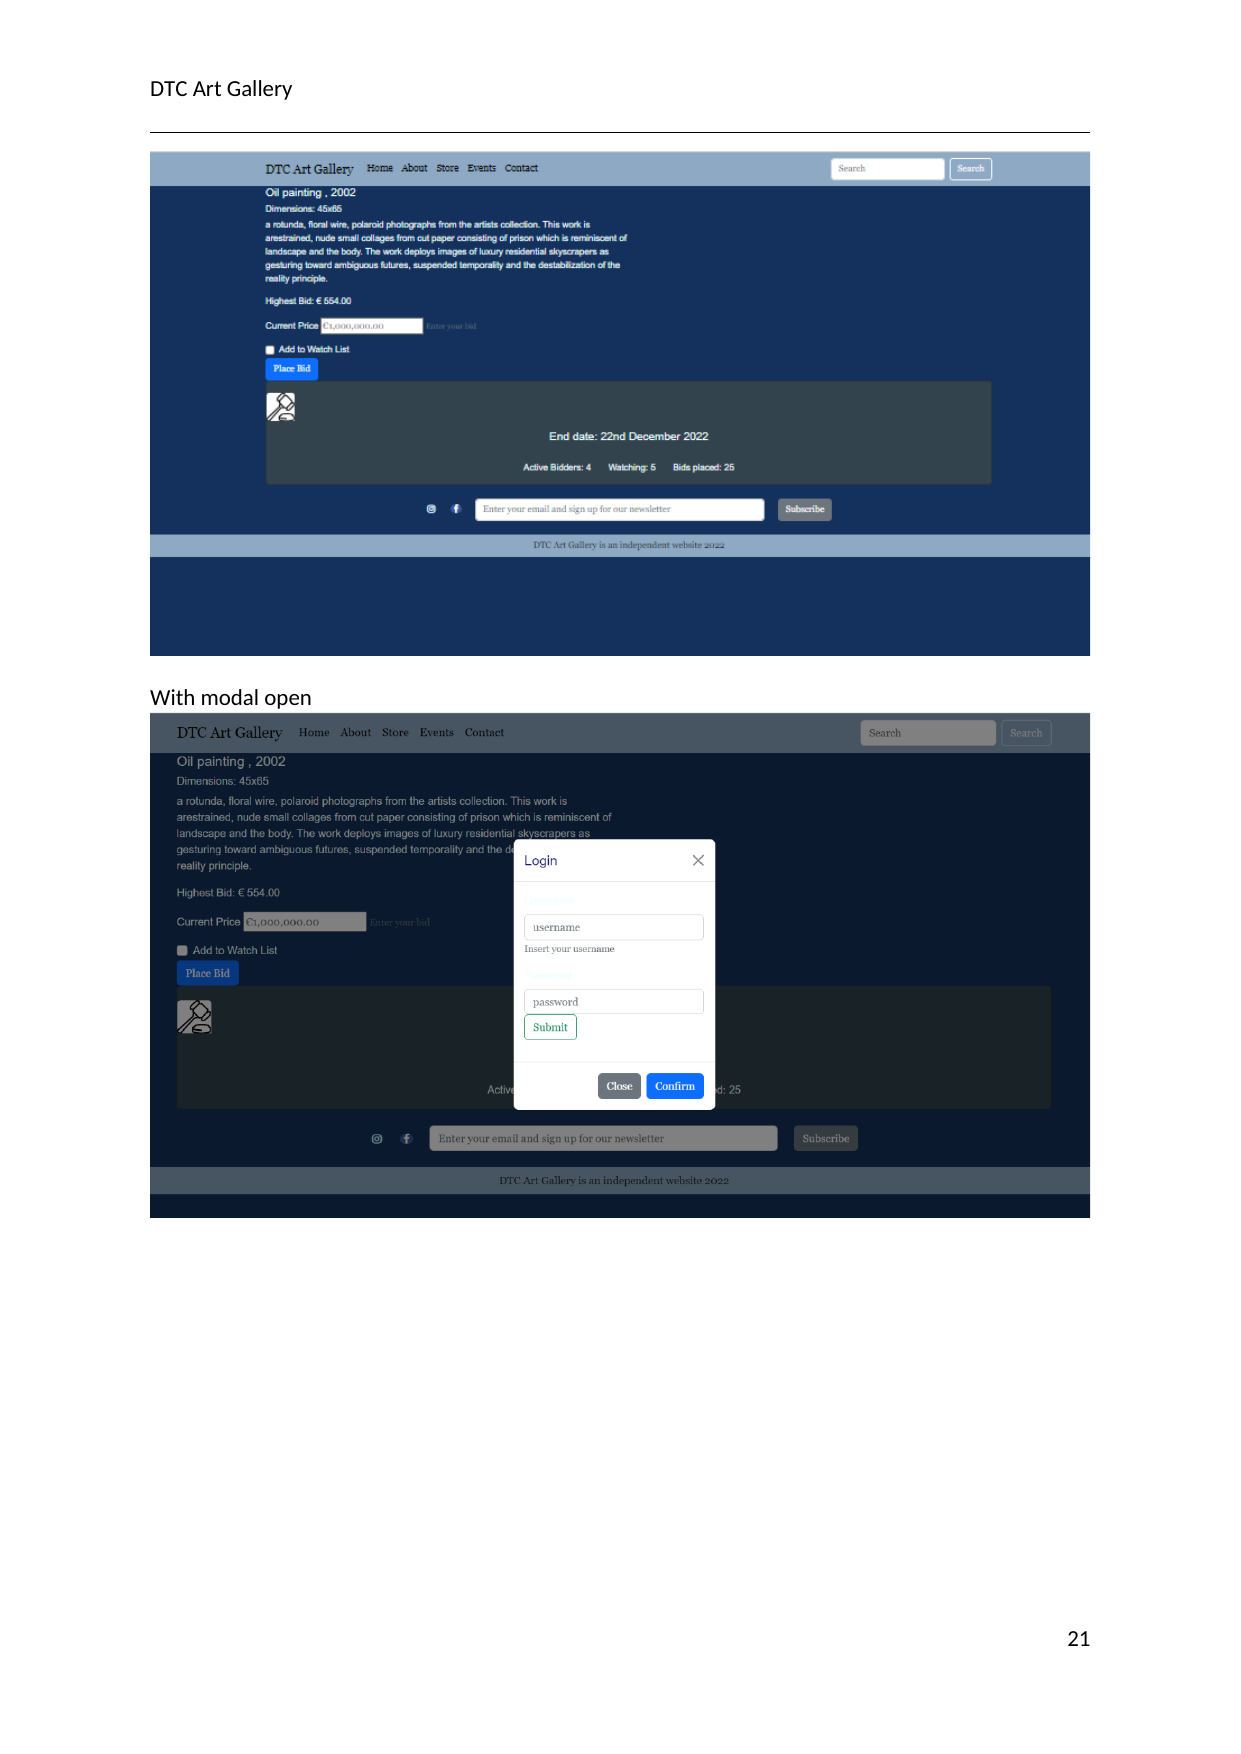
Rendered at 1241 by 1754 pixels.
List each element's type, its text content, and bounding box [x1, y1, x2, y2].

text With modal open [150, 683, 1090, 711]
picture [150, 150, 1091, 656]
picture [150, 711, 1091, 1218]
